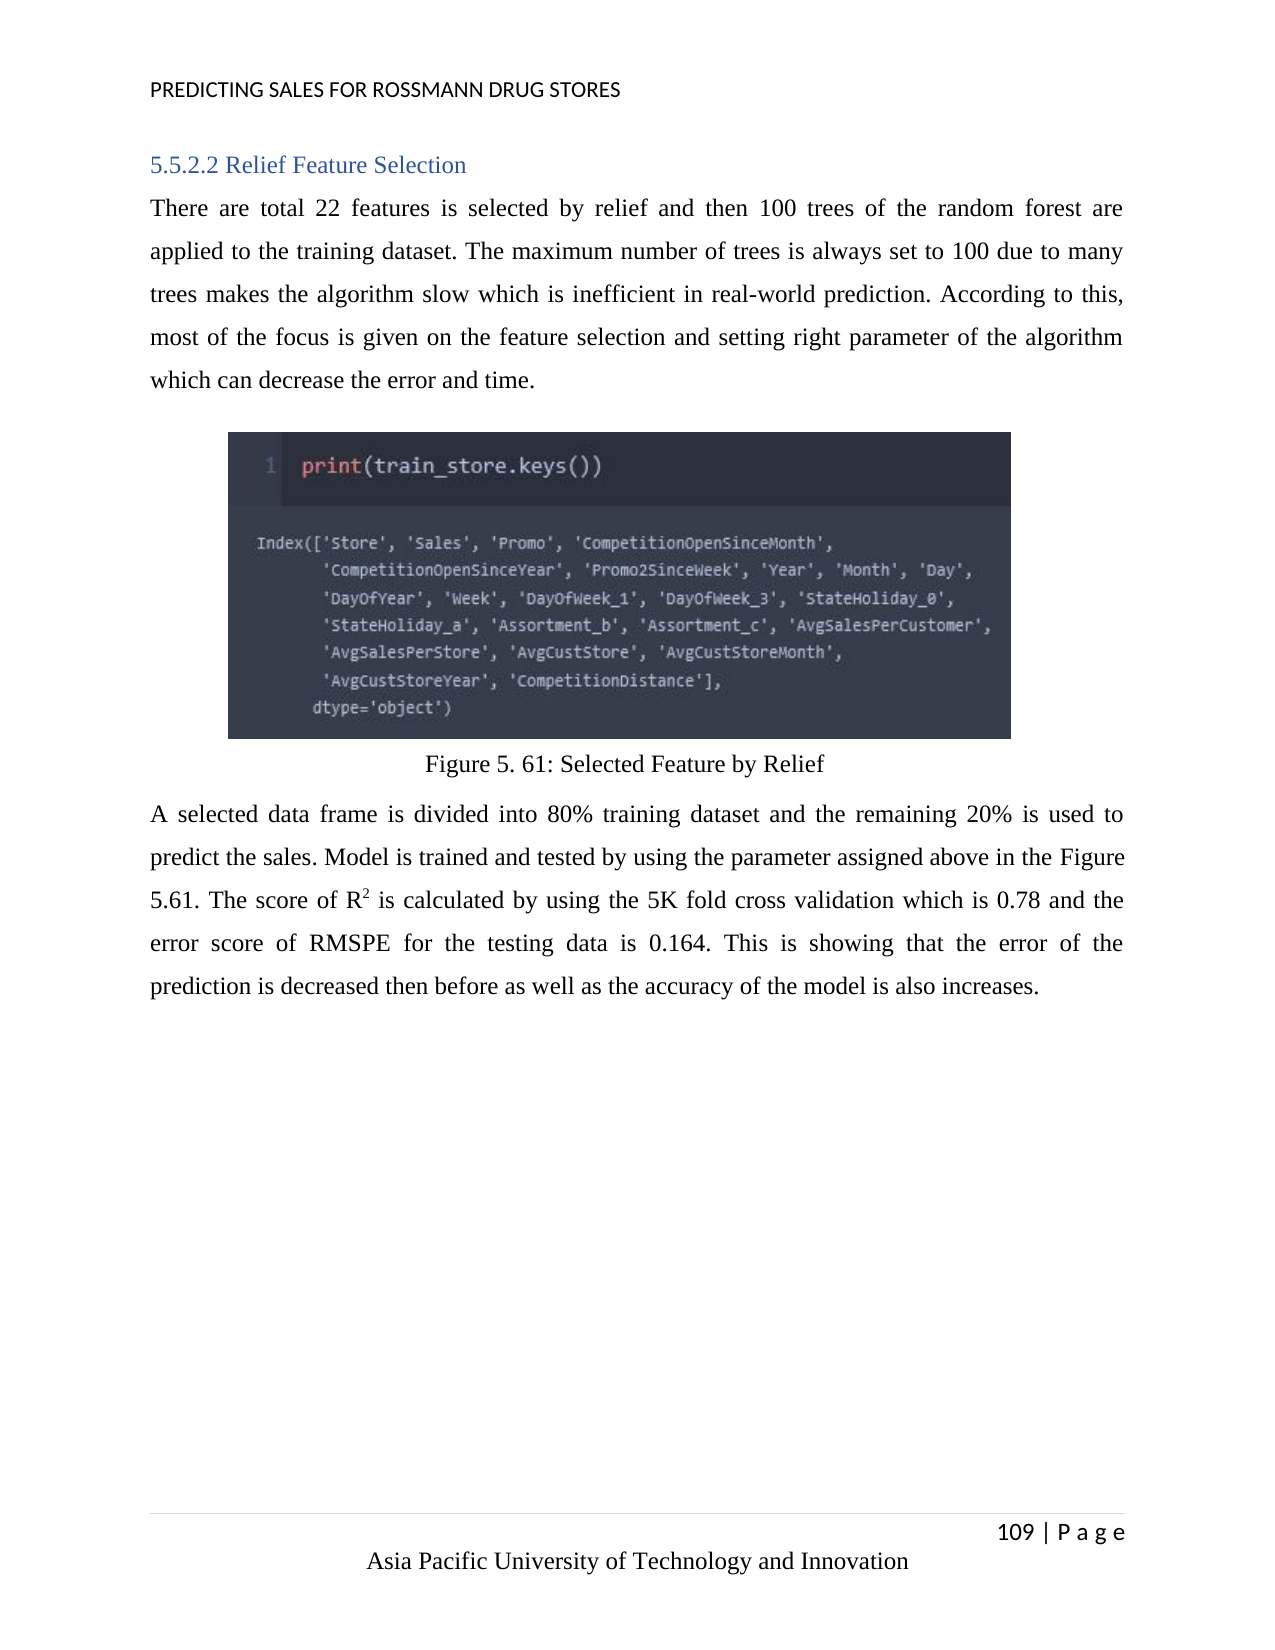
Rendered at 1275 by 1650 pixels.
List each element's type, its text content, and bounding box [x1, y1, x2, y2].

subtitle 5.5.2.2 Relief Feature Selection [150, 150, 1125, 179]
text There are total 22 features is selected by relief and then 100 trees of the random forest are applied to the training dataset. The maximum number of trees is always set to 100 due to many trees makes the algorithm slow which is inefficient in real-world prediction. According to this, most of the focus is given on the feature selection and setting right parameter of the algorithm which can decrease the error and time. [150, 193, 1125, 394]
text Figure 5. 61: Selected Feature by Relief [150, 749, 1125, 778]
text A selected data frame is divided into 80% training dataset and the remaining 20% is used to predict the sales. Model is trained and tested by using the parameter assigned above in the Figure 5.61. The score of R2 is calculated by using the 5K fold cross validation which is 0.78 and the error score of RMSPE for the testing data is 0.164. This is showing that the error of the prediction is decreased then before as well as the accuracy of the model is also increases. [150, 799, 1125, 1000]
picture [228, 432, 1011, 739]
